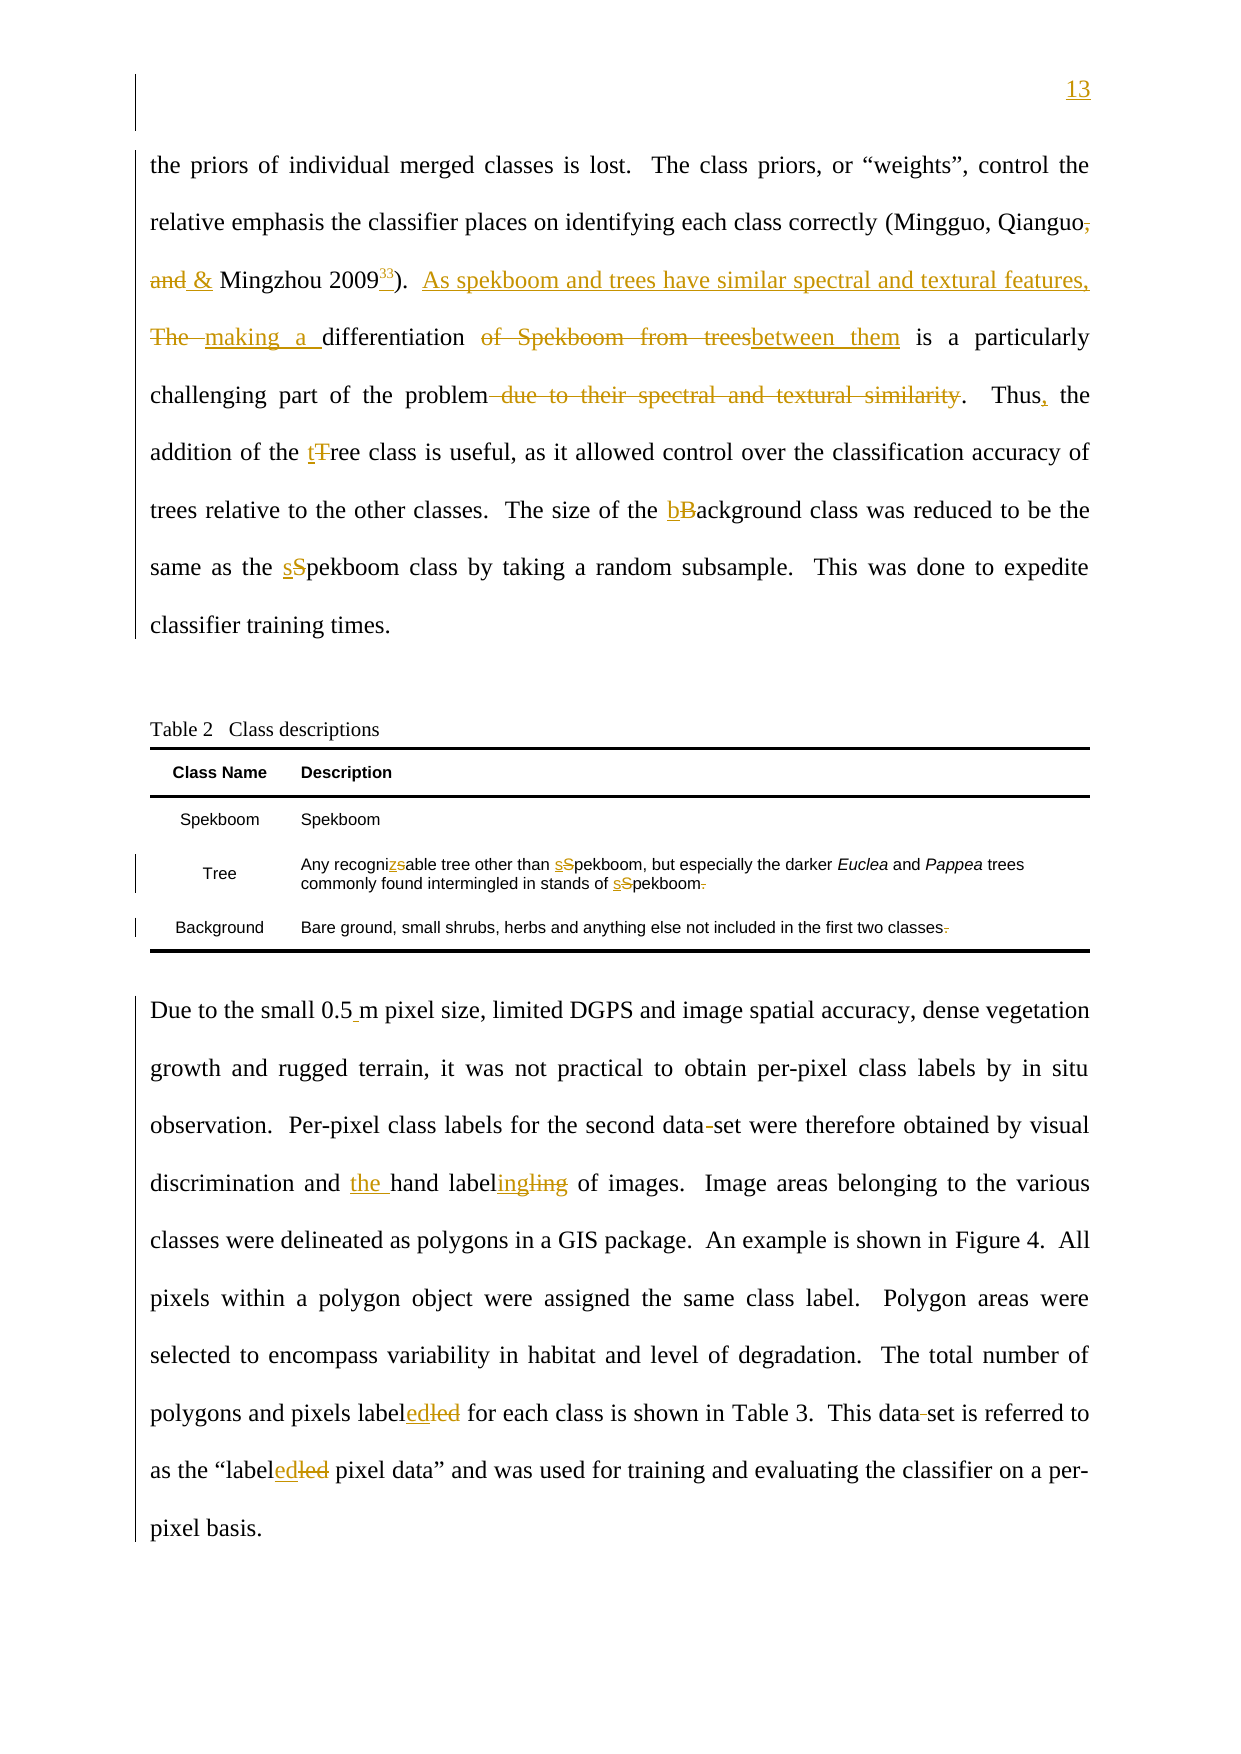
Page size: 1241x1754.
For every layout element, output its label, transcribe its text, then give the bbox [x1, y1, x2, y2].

table_cell Tree [150, 842, 289, 905]
text Table 2 Class descriptions [150, 717, 1090, 741]
table_cell Background [150, 905, 289, 949]
table_cell Spekboom [150, 798, 289, 842]
text Due to the small 0.5m pixel size, limited DGPS and image spatial accuracy, dense vegetation growth and rugged terrain, it was not practical to obtain per-pixel class labels by in situ observation. Per-pixel class labels for the second dataset were therefore obtained by visual discrimination and hand label of images. Image areas belonging to the various classes were delineated as polygons in a GIS package. An example is shown in Figure 4. All pixels within a polygon object were assigned the same class label. Polygon areas were selected to encompass variability in habitat and level of degradation. The total number of polygons and pixels label for each class is shown in Table 3. This dataset is referred to as the “label pixel data” and was used for training and evaluating the classifier on a per-pixel basis. [150, 996, 1090, 1542]
table_cell Any recogniable tree other than pekboom, but especially the darker Euclea and Pappea trees commonly found intermingled in stands of pekboom [289, 842, 1090, 905]
table_cell Bare ground, small shrubs, herbs and anything else not included in the first two classes [289, 905, 1090, 949]
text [150, 150, 1090, 639]
table_header Class Name [150, 750, 289, 794]
table_header Description [289, 750, 1090, 794]
table_cell Spekboom [289, 798, 1090, 842]
